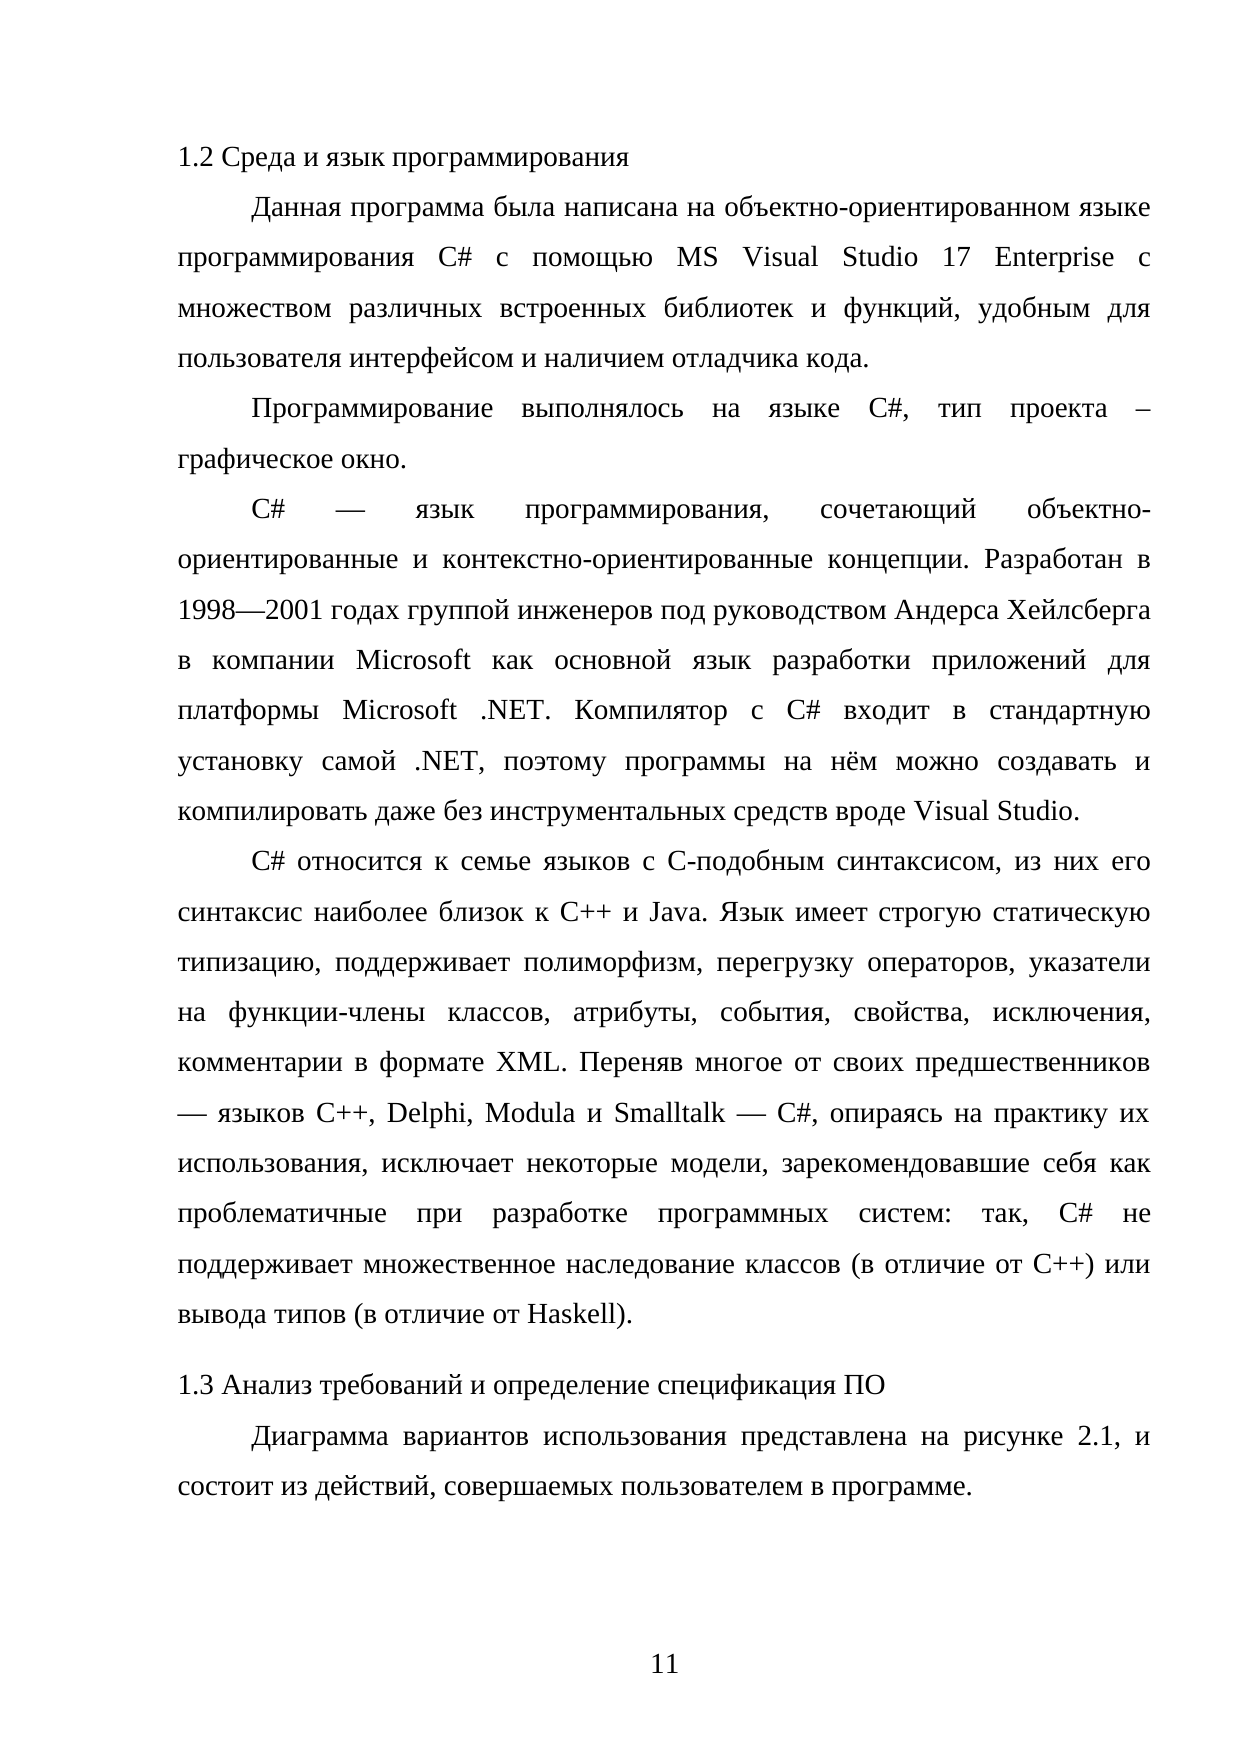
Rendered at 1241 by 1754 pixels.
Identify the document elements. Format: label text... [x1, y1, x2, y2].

subtitle 1.3 Анализ требований и определение спецификация ПО [177, 1367, 1152, 1401]
text Данная программа была написана на объектно-ориентированном языке программирования C# с помощью MS Visual Studio 17 Enterprise с множеством различных встроенных библиотек и функций, удобным для пользователя интерфейсом и наличием отладчика кода. [177, 189, 1152, 374]
text C# — язык программирования, сочетающий объектно-ориентированные и контекстно-ориентированные концепции. Разработан в 1998—2001 годах группой инженеров под руководством Андерсa Хейлсбергa в компании Microsoft как основной язык разработки приложений для платформы Microsoft .NET. Компилятор с C# входит в стандартную установку самой .NET, поэтому программы на нём можно создавать и компилировать даже без инструментальных средств вроде Visual Studio. [177, 491, 1152, 827]
text Программирование выполнялось на языке C#, тип проекта – графическое окно. [177, 391, 1152, 474]
subtitle 1.2 Среда и язык программирования [177, 139, 1152, 172]
text Диаграмма вариантов использования представлена на рисунке 2.1, и состоит из действий, совершаемых пользователем в программе. [177, 1418, 1152, 1501]
text C# относится к семье языков с C-подобным синтаксисом, из них его синтаксис наиболее близок к C++ и Java. Язык имеет строгую статическую типизацию, поддерживает полиморфизм, перегрузку операторов, указатели на функции-члены классов, атрибуты, события, свойства, исключения, комментарии в формате XML. Переняв многое от своих предшественников — языков C++, Delphi, Modula и Smalltalk — С#, опираясь на практику их использования, исключает некоторые модели, зарекомендовавшие себя как проблематичные при разработке программных систем: так, C# не поддерживает множественное наследование классов (в отличие от C++) или вывода типов (в отличие от Haskell). [177, 843, 1152, 1330]
